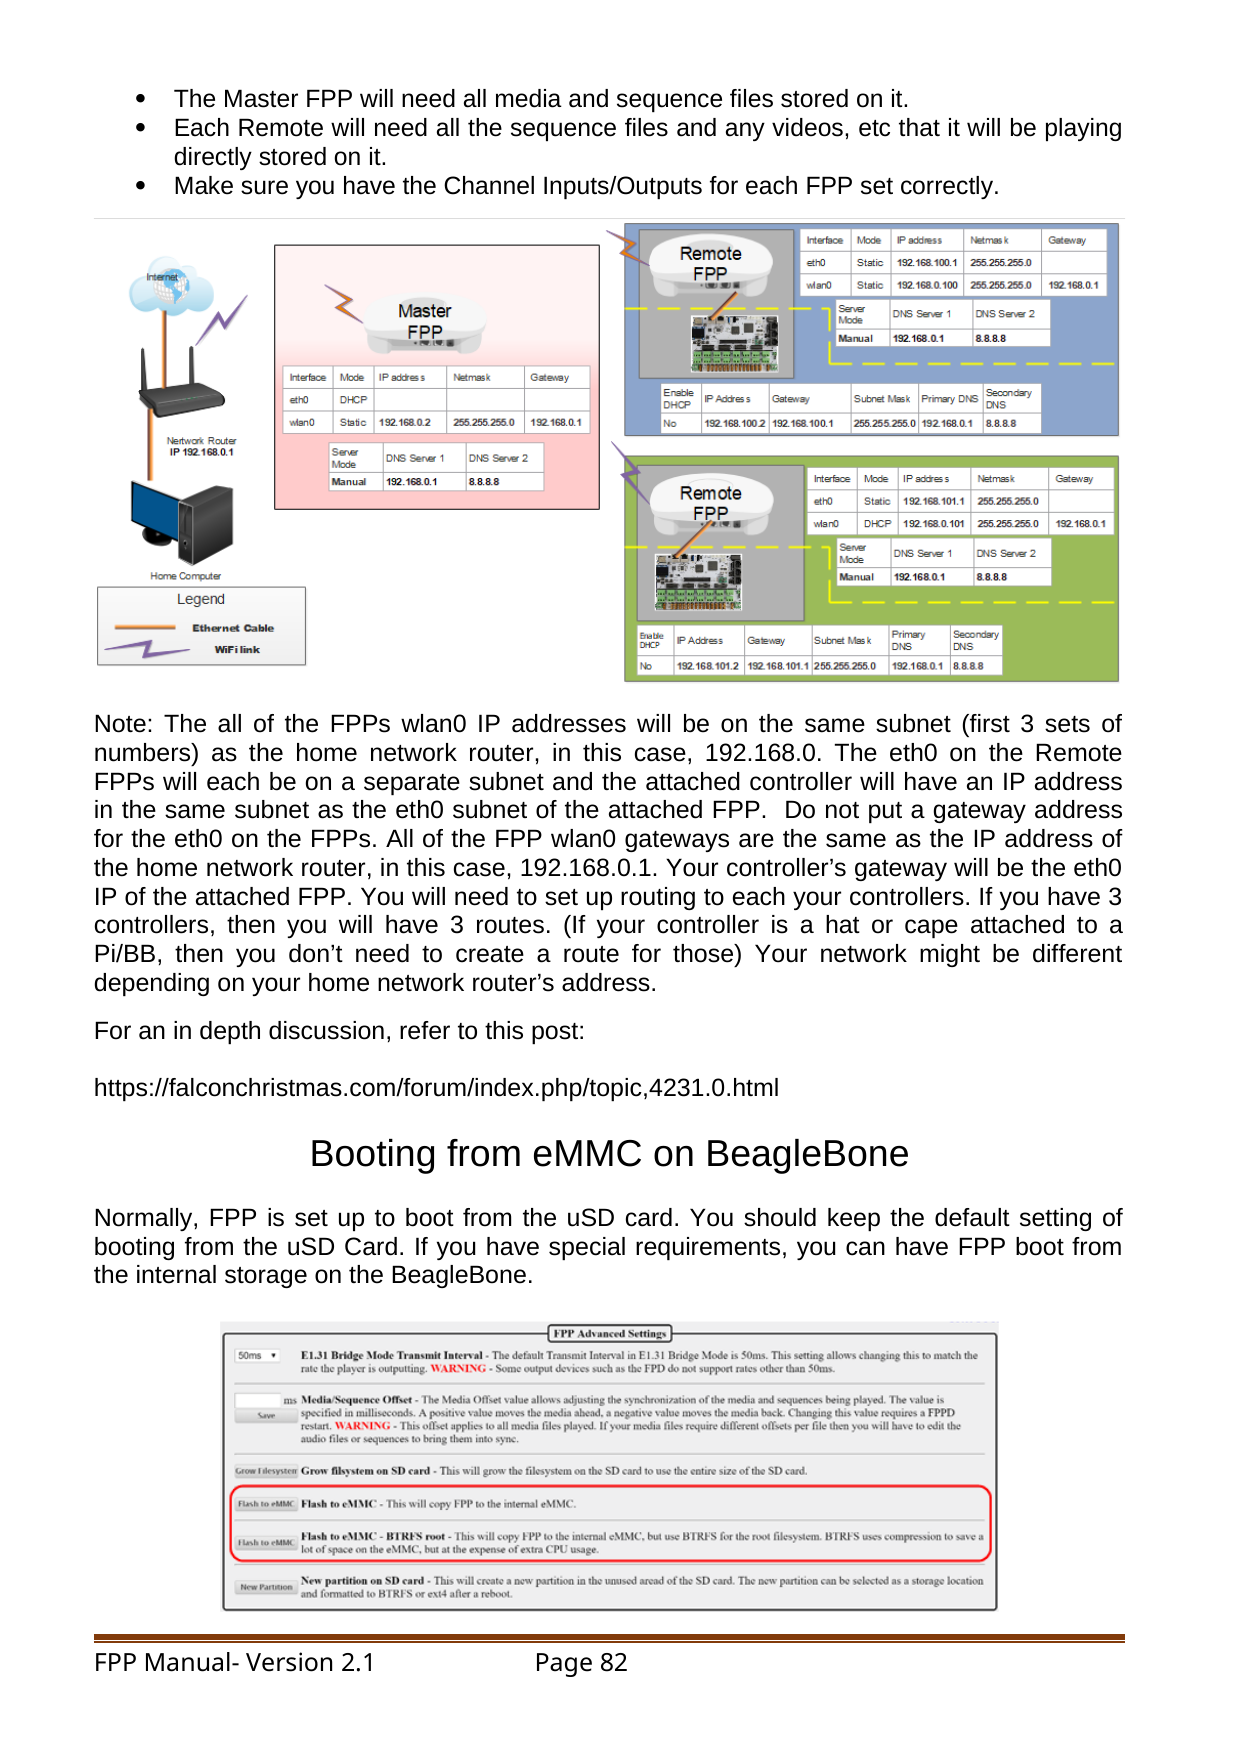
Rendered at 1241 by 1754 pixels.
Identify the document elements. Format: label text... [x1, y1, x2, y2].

text Normally, FPP is set up to boot from the uSD card. You should keep the default setting of booting from the uSD Card. If you have special requirements, you can have FPP boot from the internal storage on the BeagleBone. [94, 1203, 1125, 1289]
picture [219, 1317, 1000, 1613]
text Note: The all of the FPPs wlan0 IP addresses will be on the same subnet (first 3 sets of numbers) as the home network router, in this case, 192.168.0. The eth0 on the Remote FPPs will each be on a separate subnet and the attached controller will have an IP address in the same subnet as the eth0 subnet of the attached FPP. Do not put a gateway address for the eth0 on the FPPs. All of the FPP wlan0 gateways are the same as the IP address of the home network router, in this case, 192.168.0.1. Your controller’s gateway will be the eth0 IP of the attached FPP. You will need to set up routing to each your controllers. If you have 3 controllers, then you will have 3 routes. (If your controller is a hat or cape attached to a Pi/BB, then you don’t need to create a route for those) Your network might be different depending on your home network router’s address. [94, 709, 1125, 997]
list Each Remote will need all the sequence files and any videos, etc that it will be playing directly stored on it. [136, 113, 1125, 171]
subtitle Booting from eMMC on BeagleBone [94, 1131, 1125, 1174]
text https://falconchristmas.com/forum/index.php/topic,4231.0.html [94, 1073, 1125, 1102]
list Make sure you have the Channel Inputs/Outputs for each FPP set correctly. [136, 171, 1125, 200]
list The Master FPP will need all media and sequence files stored on it. [136, 84, 1125, 113]
text For an in depth discussion, refer to this post: [94, 1016, 1125, 1044]
picture [93, 218, 1125, 690]
